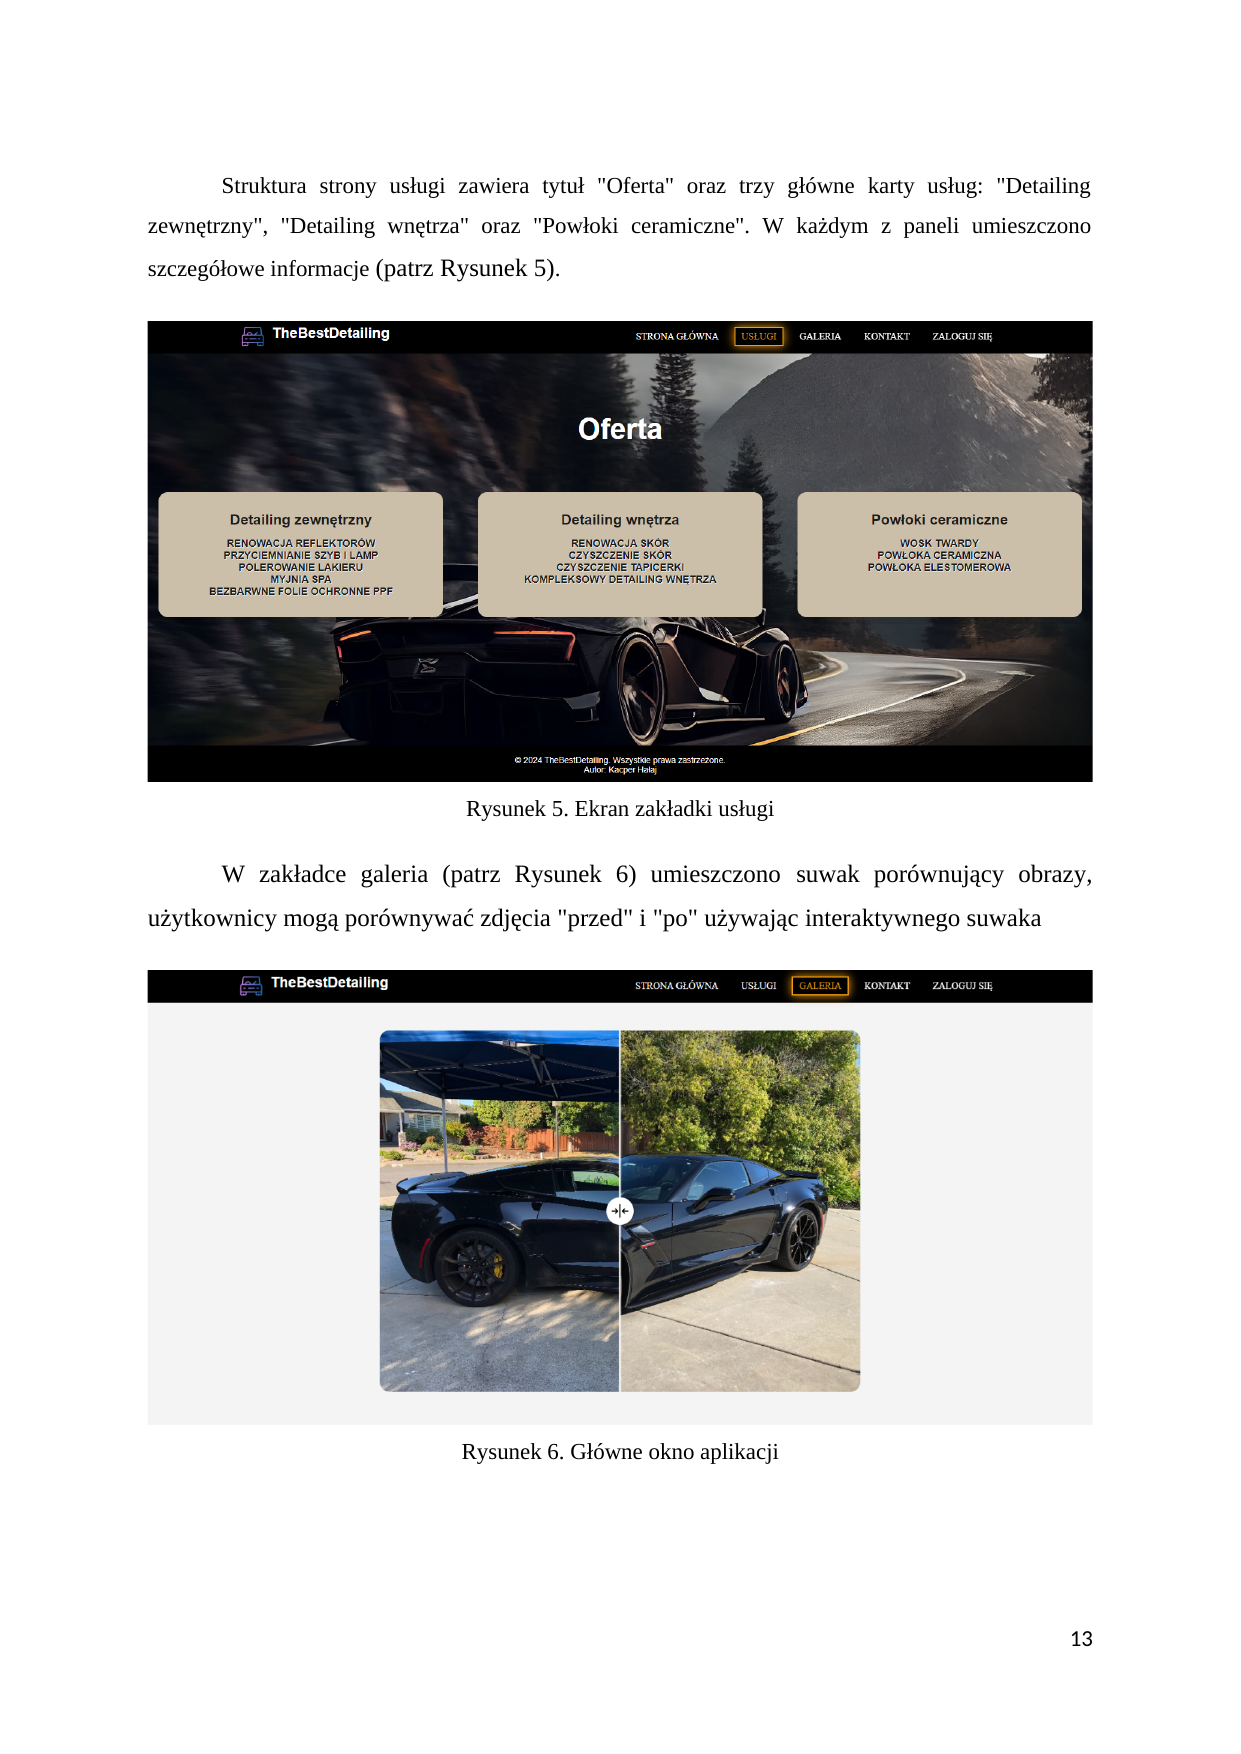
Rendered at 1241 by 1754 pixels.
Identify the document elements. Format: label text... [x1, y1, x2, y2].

text Struktura strony usługi zawiera tytuł "Oferta" oraz trzy główne karty usług: "Detailing zewnętrzny", "Detailing wnętrza" oraz "Powłoki ceramiczne". W każdym z paneli umieszczono szczegółowe informacje (patrz Rysunek 5). [148, 173, 1093, 282]
text Rysunek 5. Ekran zakładki usługi [148, 795, 1093, 821]
text W zakładce galeria (patrz Rysunek 6) umieszczono suwak porównujący obrazy, użytkownicy mogą porównywać zdjęcia "przed" i "po" używając interaktywnego suwaka [148, 859, 1093, 931]
picture [147, 970, 1093, 1425]
picture [147, 321, 1093, 782]
text Rysunek 6. Główne okno aplikacji [148, 1438, 1093, 1465]
